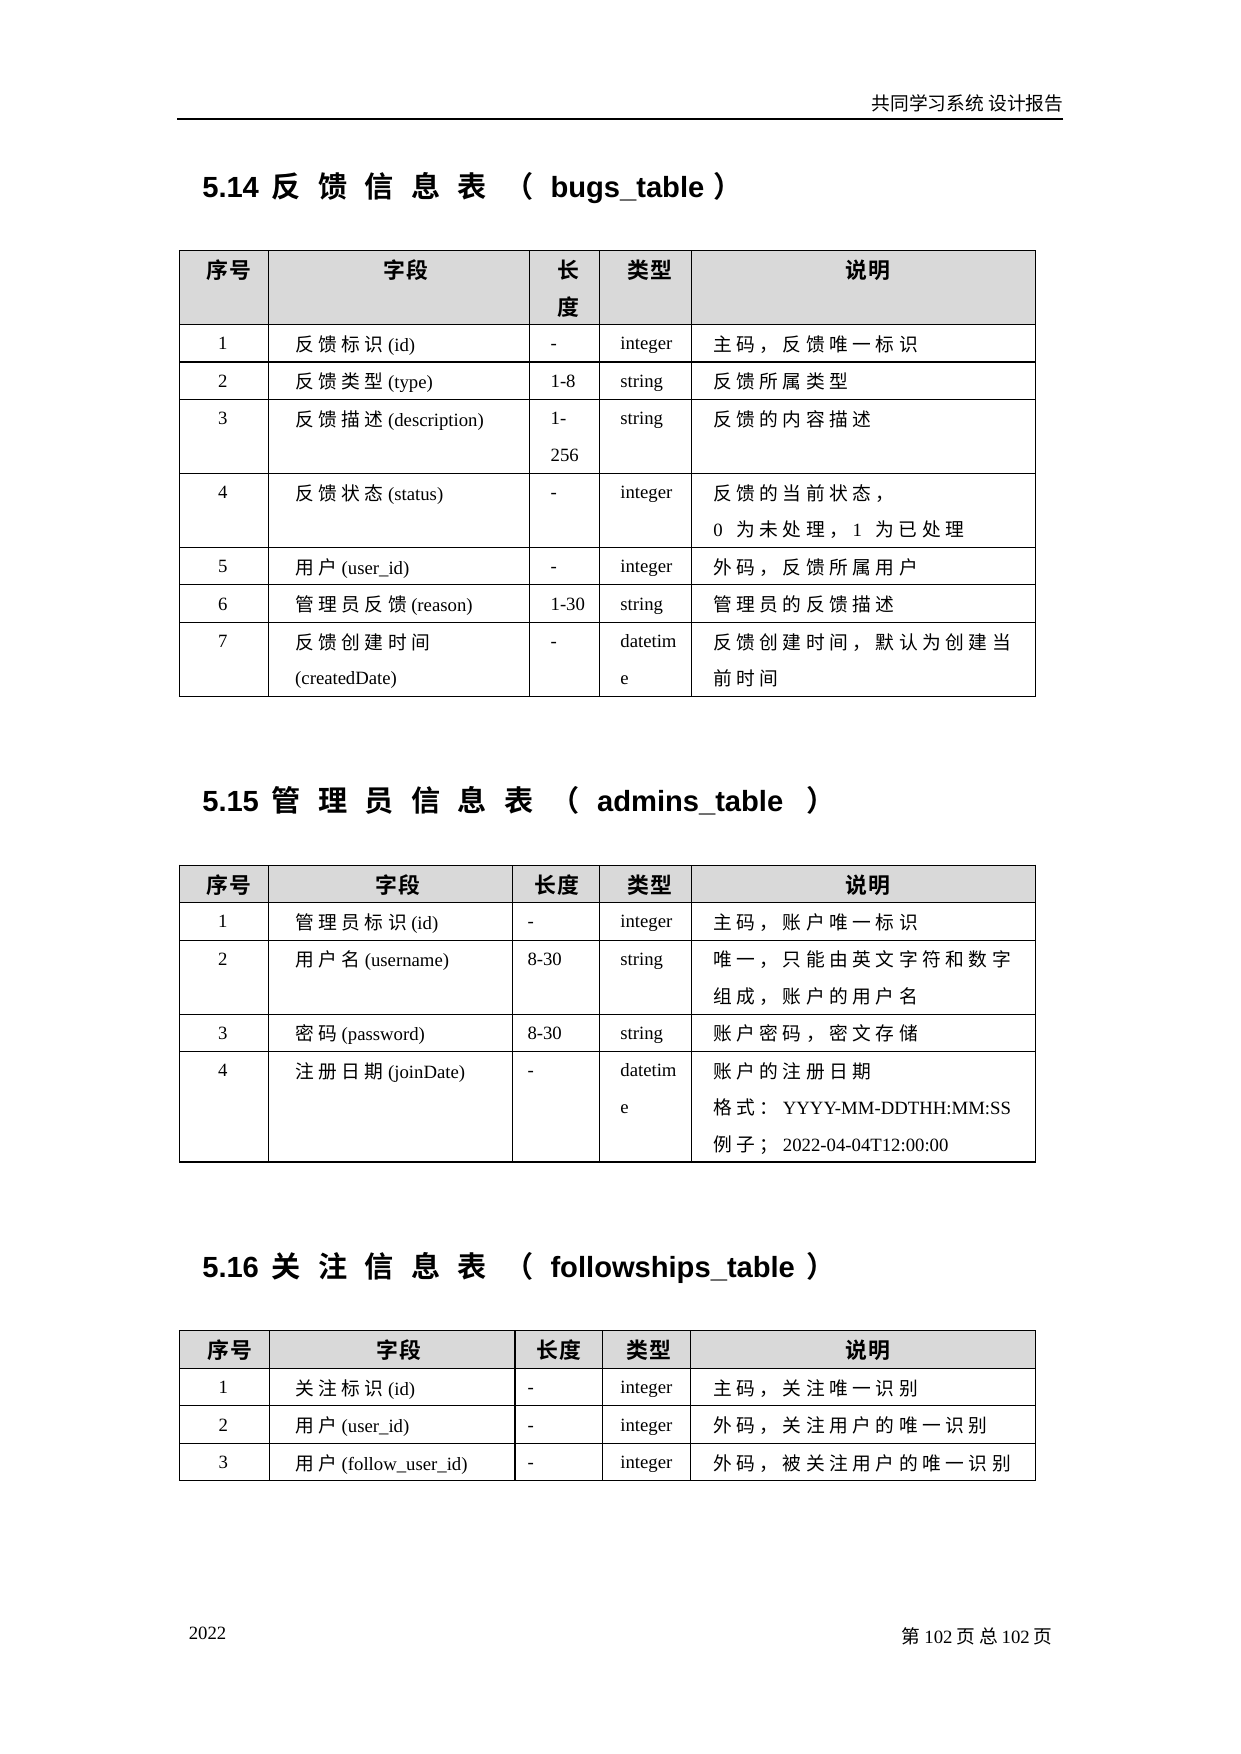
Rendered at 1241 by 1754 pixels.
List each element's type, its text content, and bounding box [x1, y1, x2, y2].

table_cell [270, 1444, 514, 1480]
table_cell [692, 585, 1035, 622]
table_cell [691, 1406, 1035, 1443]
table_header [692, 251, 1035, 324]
subtitle 管理员信息表（admins_table） [191, 762, 1061, 835]
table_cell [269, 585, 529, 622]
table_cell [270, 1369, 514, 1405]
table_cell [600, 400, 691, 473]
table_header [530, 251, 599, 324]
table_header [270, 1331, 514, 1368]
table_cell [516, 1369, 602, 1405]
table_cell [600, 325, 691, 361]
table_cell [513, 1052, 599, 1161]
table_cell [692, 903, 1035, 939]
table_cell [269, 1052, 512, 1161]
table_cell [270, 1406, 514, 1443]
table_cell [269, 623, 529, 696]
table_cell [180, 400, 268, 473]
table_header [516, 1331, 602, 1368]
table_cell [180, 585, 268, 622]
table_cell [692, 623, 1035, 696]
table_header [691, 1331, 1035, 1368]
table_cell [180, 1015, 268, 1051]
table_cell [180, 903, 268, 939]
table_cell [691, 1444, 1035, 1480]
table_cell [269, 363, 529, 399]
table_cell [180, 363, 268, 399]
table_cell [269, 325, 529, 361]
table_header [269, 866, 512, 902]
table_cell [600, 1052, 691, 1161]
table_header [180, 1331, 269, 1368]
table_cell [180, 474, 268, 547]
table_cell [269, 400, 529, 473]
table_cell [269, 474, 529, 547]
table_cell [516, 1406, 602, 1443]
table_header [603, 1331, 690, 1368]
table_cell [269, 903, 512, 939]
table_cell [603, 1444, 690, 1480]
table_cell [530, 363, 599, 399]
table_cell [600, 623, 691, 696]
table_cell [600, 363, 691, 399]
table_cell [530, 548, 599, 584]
subtitle 反馈信息表（bugs_table） [191, 148, 1061, 221]
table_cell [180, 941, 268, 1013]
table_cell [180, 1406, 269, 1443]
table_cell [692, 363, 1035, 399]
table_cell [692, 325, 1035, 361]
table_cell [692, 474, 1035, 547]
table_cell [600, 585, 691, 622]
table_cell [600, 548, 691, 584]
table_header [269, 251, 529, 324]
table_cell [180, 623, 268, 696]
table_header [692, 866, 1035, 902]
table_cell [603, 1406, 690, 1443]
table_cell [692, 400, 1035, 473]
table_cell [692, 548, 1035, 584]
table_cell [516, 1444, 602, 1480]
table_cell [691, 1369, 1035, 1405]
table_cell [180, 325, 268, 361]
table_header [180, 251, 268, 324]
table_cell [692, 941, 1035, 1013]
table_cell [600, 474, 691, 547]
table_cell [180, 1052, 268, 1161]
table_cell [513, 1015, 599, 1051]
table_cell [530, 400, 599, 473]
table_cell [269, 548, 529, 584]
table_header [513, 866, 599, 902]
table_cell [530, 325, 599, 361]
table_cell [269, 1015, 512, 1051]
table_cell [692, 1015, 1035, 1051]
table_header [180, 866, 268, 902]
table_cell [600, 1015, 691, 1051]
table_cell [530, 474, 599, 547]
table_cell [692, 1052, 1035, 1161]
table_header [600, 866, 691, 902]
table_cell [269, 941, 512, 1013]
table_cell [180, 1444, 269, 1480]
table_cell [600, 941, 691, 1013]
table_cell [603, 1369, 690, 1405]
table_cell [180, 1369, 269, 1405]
subtitle 关注信息表（followships_table） [191, 1228, 1061, 1301]
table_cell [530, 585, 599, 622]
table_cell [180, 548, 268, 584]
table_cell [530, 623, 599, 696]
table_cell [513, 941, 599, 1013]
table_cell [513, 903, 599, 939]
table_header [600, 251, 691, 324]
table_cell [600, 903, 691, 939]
